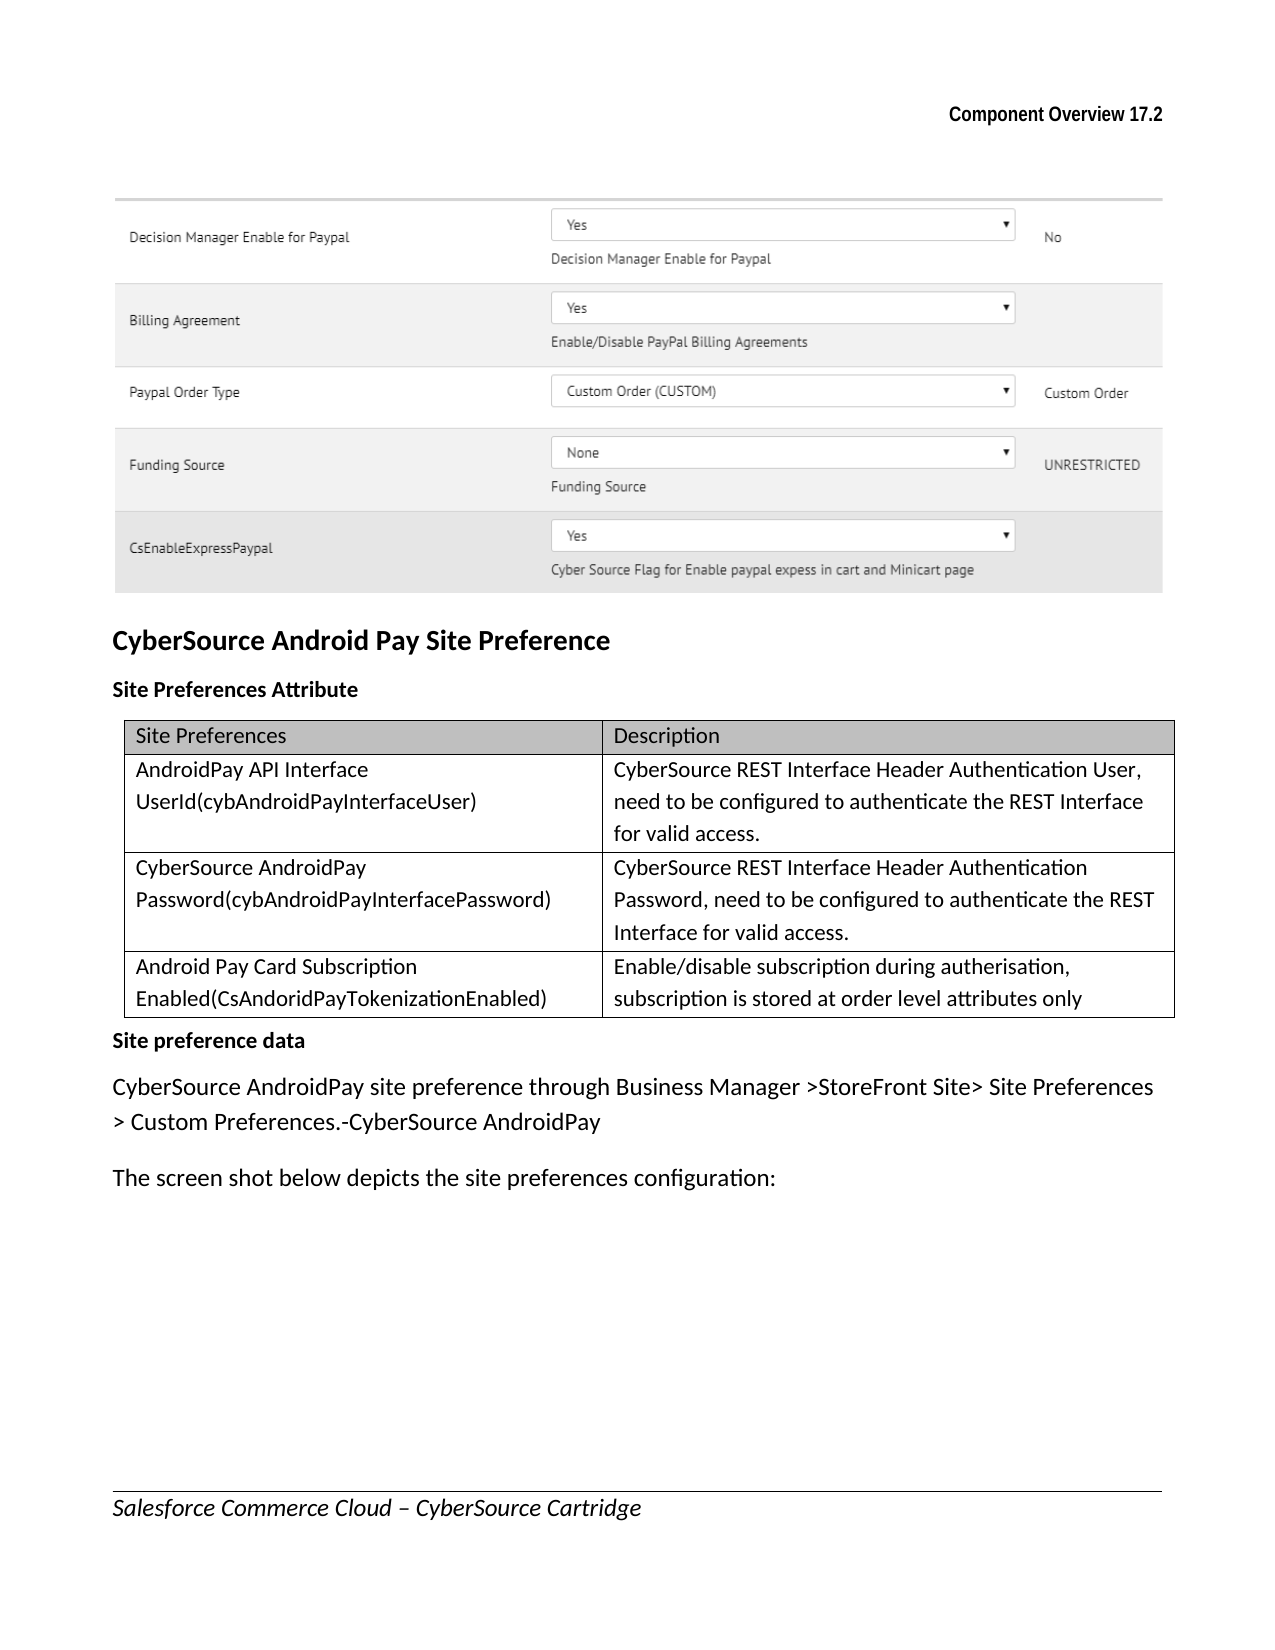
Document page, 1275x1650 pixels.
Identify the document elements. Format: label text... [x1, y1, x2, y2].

text The screen shot below depicts the site preferences configuration: [112, 1162, 1162, 1192]
table_cell Android Pay Card Subscription Enabled(CsAndoridPayTokenizationEnabled) [125, 952, 602, 1017]
subtitle CyberSource Android Pay Site Preference [112, 622, 1162, 657]
table_header Description [603, 721, 1174, 754]
picture [112, 198, 1163, 593]
table_header Site Preferences [125, 721, 602, 754]
table_cell CyberSource REST Interface Header Authentication Password, need to be configured to authenticate the REST Interface for valid access. [603, 853, 1174, 951]
table_cell AndroidPay API Interface UserId(cybAndroidPayInterfaceUser) [125, 755, 602, 852]
table_cell CyberSource REST Interface Header Authentication User, need to be configured to authenticate the REST Interface for valid access. [603, 755, 1174, 852]
table_cell Enable/disable subscription during autherisation, subscription is stored at order level attributes only [603, 952, 1174, 1017]
subtitle Site preference data [112, 1026, 1162, 1054]
table_cell CyberSource AndroidPay Password(cybAndroidPayInterfacePassword) [125, 853, 602, 951]
text CyberSource AndroidPay site preference through Business Manager >StoreFront Site> Site Preferences > Custom Preferences.-CyberSource AndroidPay [112, 1071, 1162, 1137]
subtitle Site Preferences Attribute [112, 675, 1162, 703]
